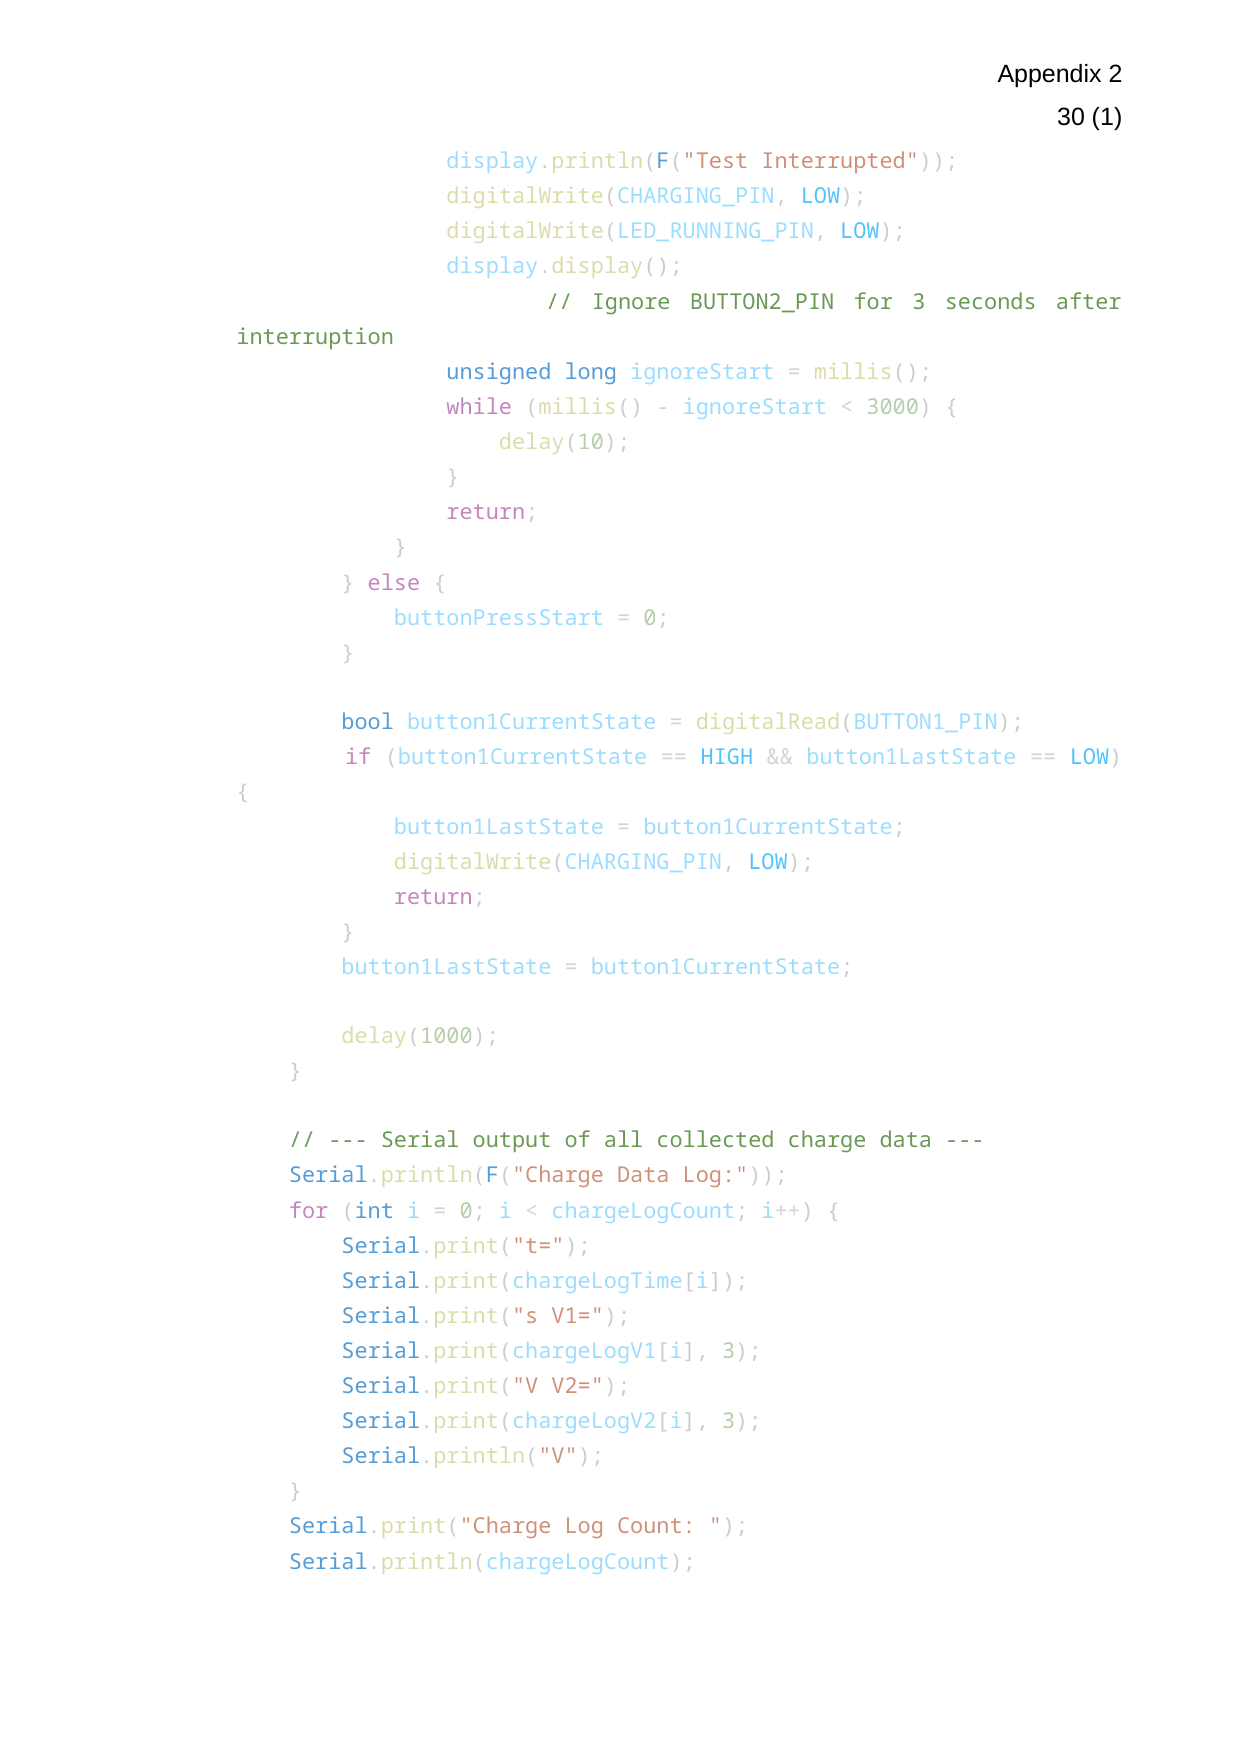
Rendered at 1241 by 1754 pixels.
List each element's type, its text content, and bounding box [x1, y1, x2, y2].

text delay(1000); [236, 1020, 1122, 1050]
text digitalWrite(CHARGING_PIN, LOW); [236, 846, 1122, 876]
text Serial.println(chargeLogCount); [236, 1546, 1122, 1575]
text } else { [236, 566, 1122, 596]
text } [236, 531, 1122, 561]
text Serial.print("t="); [236, 1230, 1122, 1259]
text // --- Serial output of all collected charge data --- [236, 1124, 1122, 1154]
text return; [236, 881, 1122, 911]
text Serial.print(chargeLogV1[i], 3); [236, 1335, 1122, 1365]
text return; [236, 496, 1122, 526]
text if (button1CurrentState == HIGH && button1LastState == LOW) { [236, 741, 1122, 806]
text unsigned long ignoreStart = millis(); [236, 356, 1122, 386]
text // Ignore BUTTON2_PIN for 3 seconds after interruption [236, 286, 1122, 351]
text Serial.print(chargeLogV2[i], 3); [236, 1405, 1122, 1435]
text buttonPressStart = 0; [236, 602, 1122, 631]
text digitalWrite(LED_RUNNING_PIN, LOW); [236, 215, 1122, 245]
text digitalWrite(CHARGING_PIN, LOW); [236, 180, 1122, 210]
text Serial.print("V V2="); [236, 1370, 1122, 1400]
text } [236, 1055, 1122, 1085]
text } [236, 1475, 1122, 1505]
text Serial.print("Charge Log Count: "); [236, 1511, 1122, 1540]
text button1LastState = button1CurrentState; [236, 811, 1122, 841]
text Serial.println("V"); [236, 1440, 1122, 1470]
text Serial.print(chargeLogTime[i]); [236, 1265, 1122, 1294]
text delay(10); [236, 426, 1122, 456]
text Serial.println(F("Charge Data Log:")); [236, 1159, 1122, 1189]
text } [236, 637, 1122, 666]
text for (int i = 0; i < chargeLogCount; i++) { [236, 1194, 1122, 1224]
text button1LastState = button1CurrentState; [236, 951, 1122, 981]
text } [236, 461, 1122, 491]
text Serial.print("s V1="); [236, 1300, 1122, 1330]
text } [236, 916, 1122, 946]
text while (millis() - ignoreStart < 3000) { [236, 391, 1122, 421]
text display.println(F("Test Interrupted")); [236, 145, 1122, 175]
text display.display(); [236, 251, 1122, 280]
text bool button1CurrentState = digitalRead(BUTTON1_PIN); [236, 706, 1122, 735]
